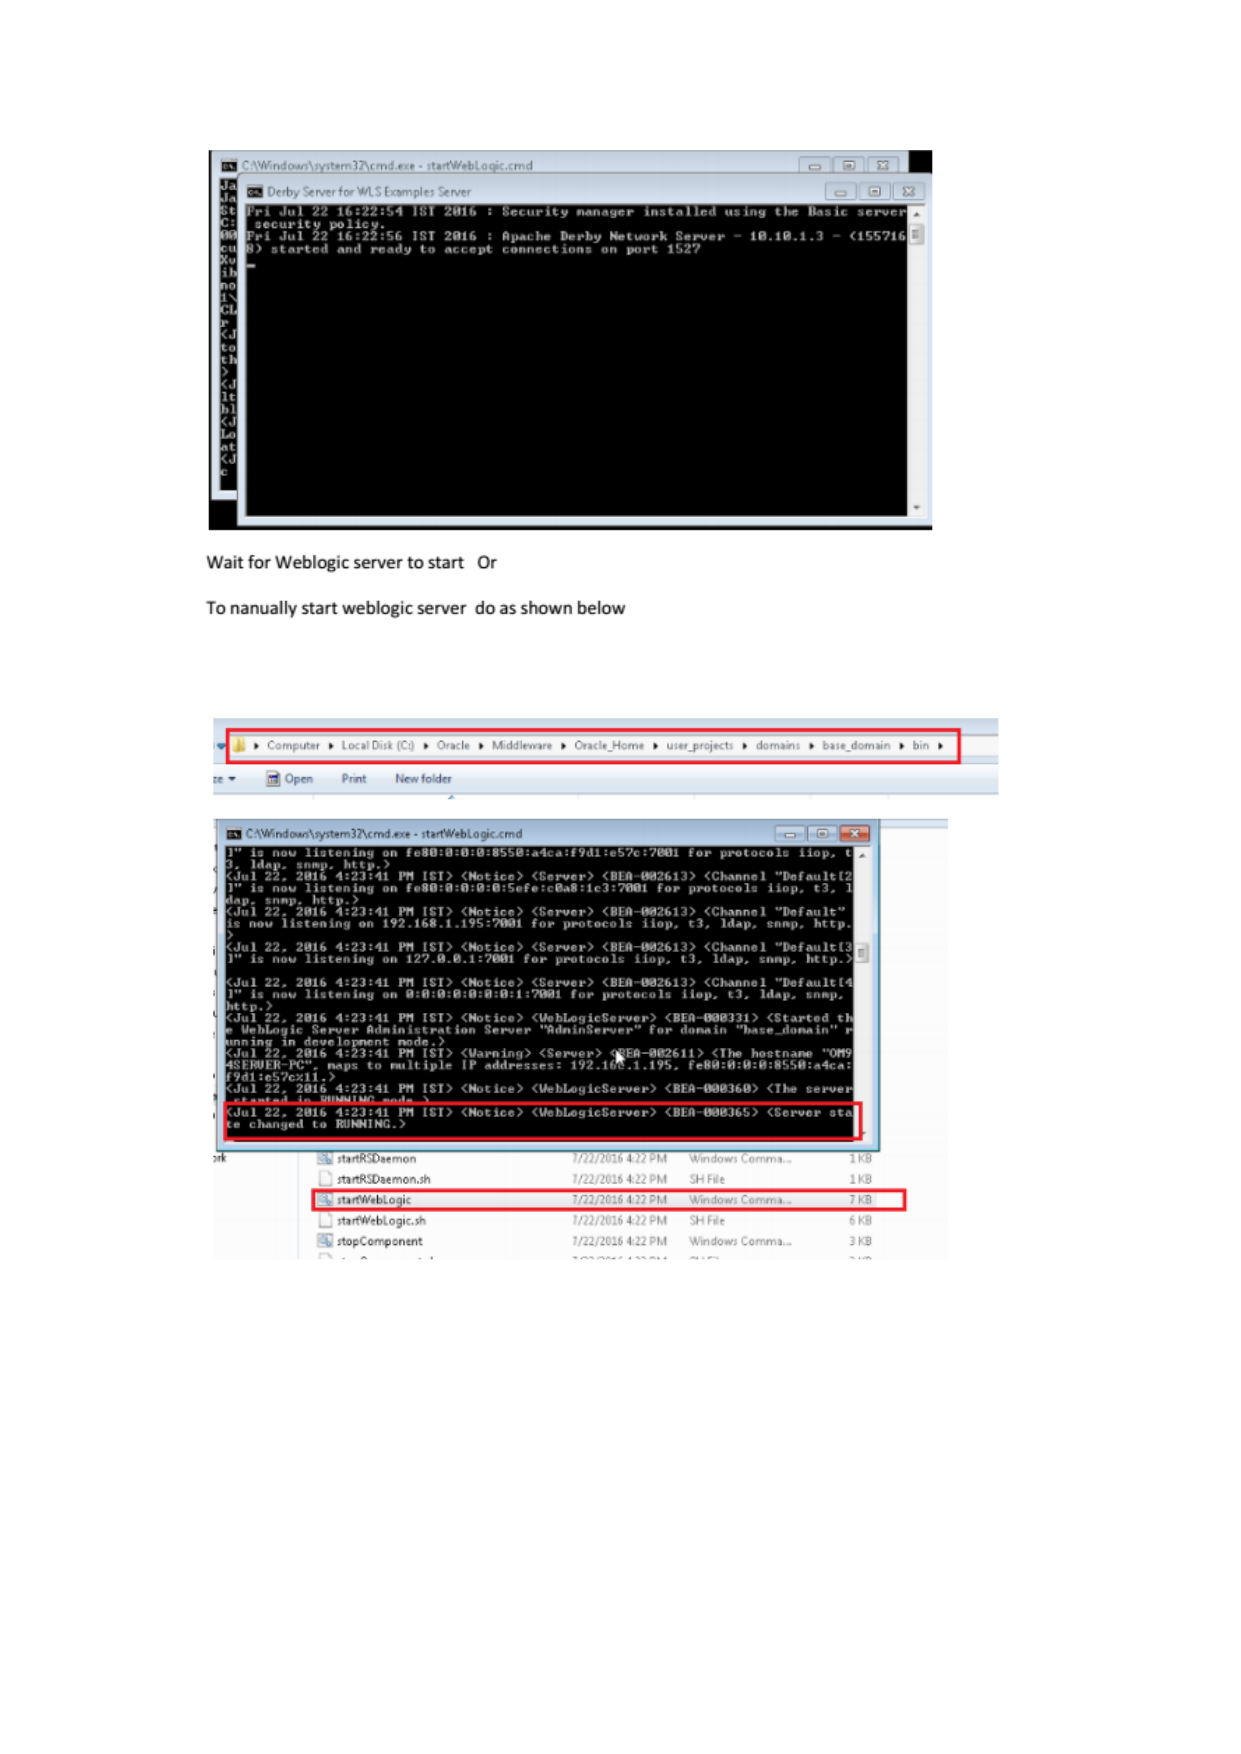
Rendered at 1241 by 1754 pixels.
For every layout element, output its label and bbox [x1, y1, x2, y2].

picture [187, 703, 1053, 1314]
picture [187, 150, 1053, 626]
